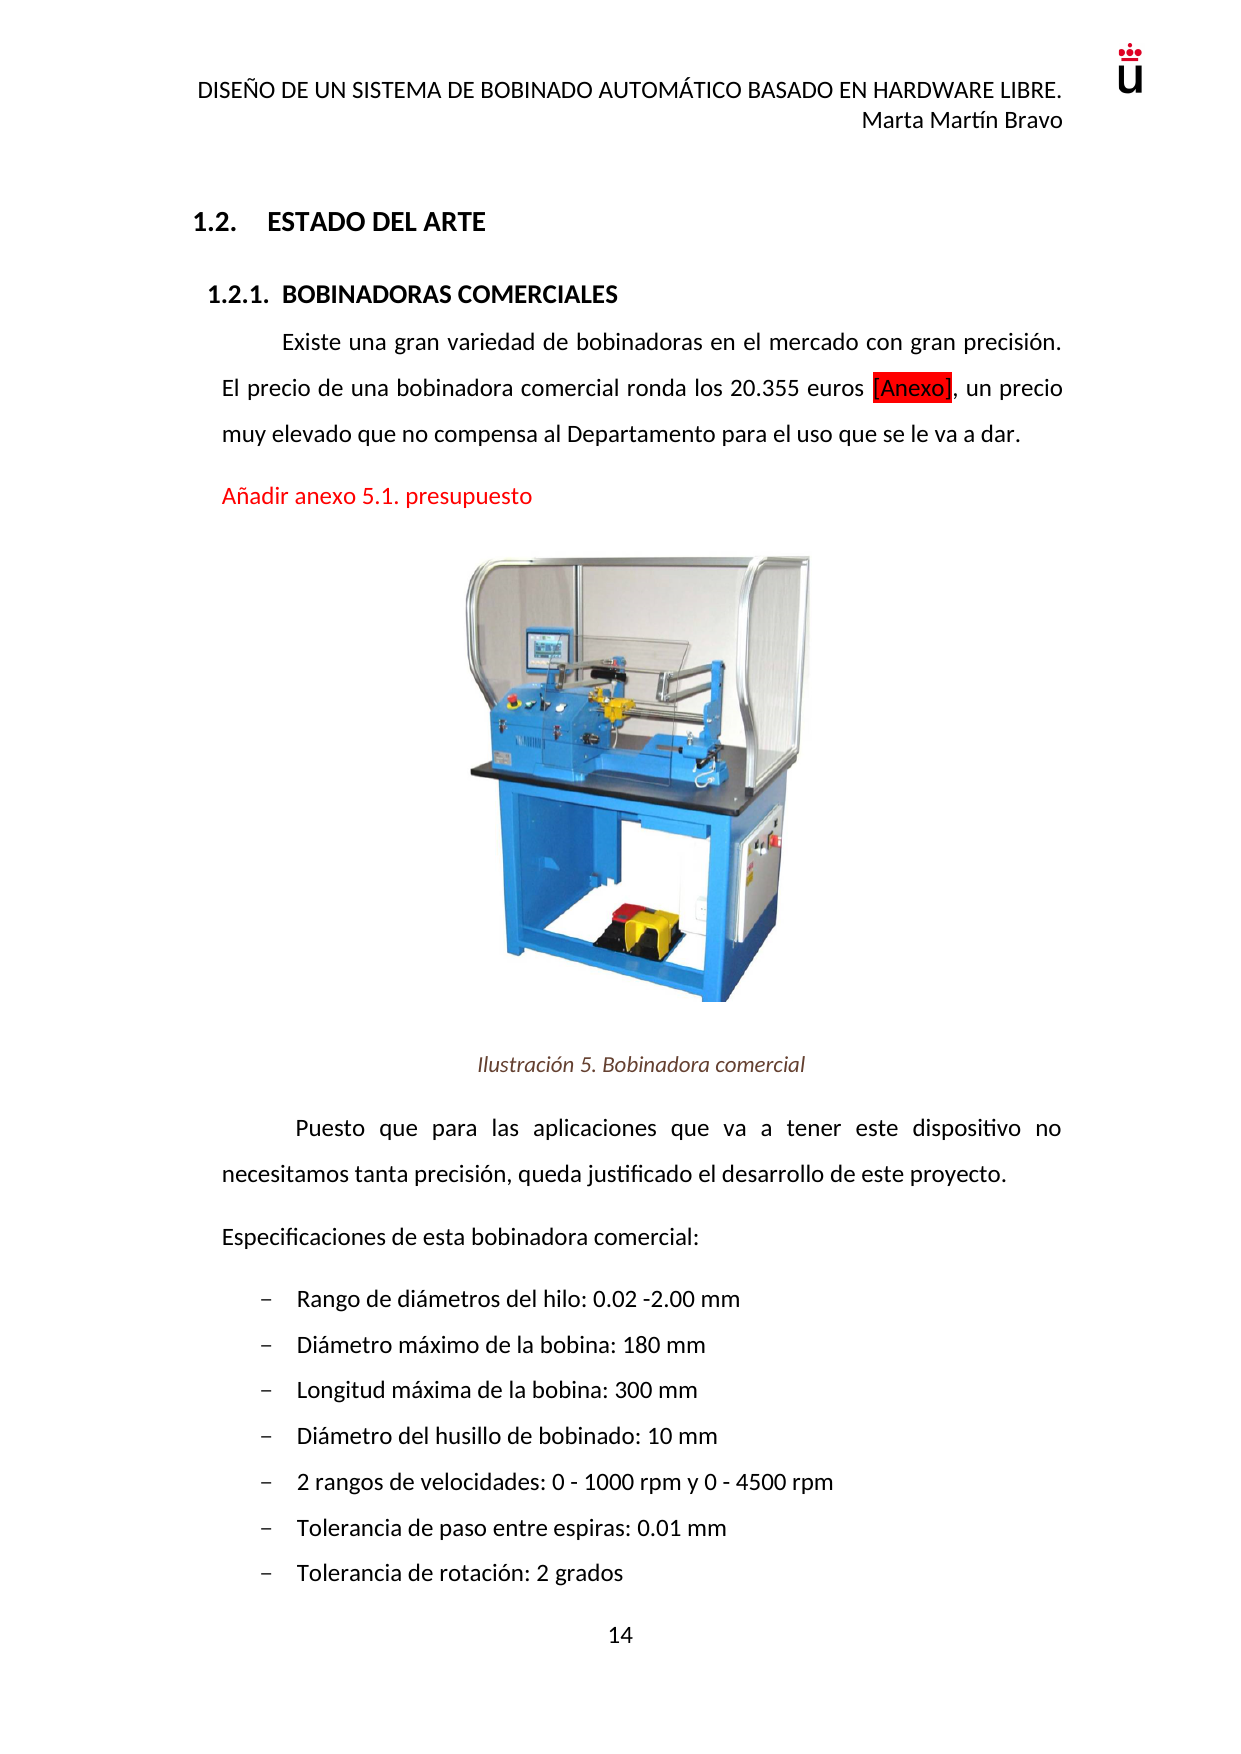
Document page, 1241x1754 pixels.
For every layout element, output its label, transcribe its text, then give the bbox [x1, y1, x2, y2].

text Ilustración 5. Bobinadora comercial [222, 1050, 1063, 1078]
list 2 rangos de velocidades: 0 - 1000 rpm y 0 - 4500 rpm [259, 1466, 1063, 1496]
text Existe una gran variedad de bobinadoras en el mercado con gran precisión. El precio de una bobinadora comercial ronda los 20.355 euros [Anexo], un precio muy elevado que no compensa al Departamento para el uso que se le va a dar. [222, 327, 1063, 448]
list Tolerancia de rotación: 2 grados [259, 1557, 1063, 1588]
subtitle BOBINADORAS COMERCIALES [207, 277, 1063, 310]
text Especificaciones de esta bobinadora comercial: [222, 1221, 1063, 1251]
list Diámetro máximo de la bobina: 180 mm [259, 1329, 1063, 1359]
subtitle ESTADO DEL ARTE [192, 203, 1063, 238]
list Tolerancia de paso entre espiras: 0.01 mm [259, 1512, 1063, 1542]
list Rango de diámetros del hilo: 0.02 -2.00 mm [259, 1283, 1063, 1313]
picture [1118, 43, 1146, 95]
text Añadir anexo 5.1. presupuesto [222, 480, 1063, 511]
picture [451, 542, 834, 1018]
list Diámetro del husillo de bobinado: 10 mm [259, 1420, 1063, 1451]
list Longitud máxima de la bobina: 300 mm [259, 1374, 1063, 1405]
text Puesto que para las aplicaciones que va a tener este dispositivo no necesitamos tanta precisión, queda justificado el desarrollo de este proyecto. [222, 1112, 1063, 1189]
